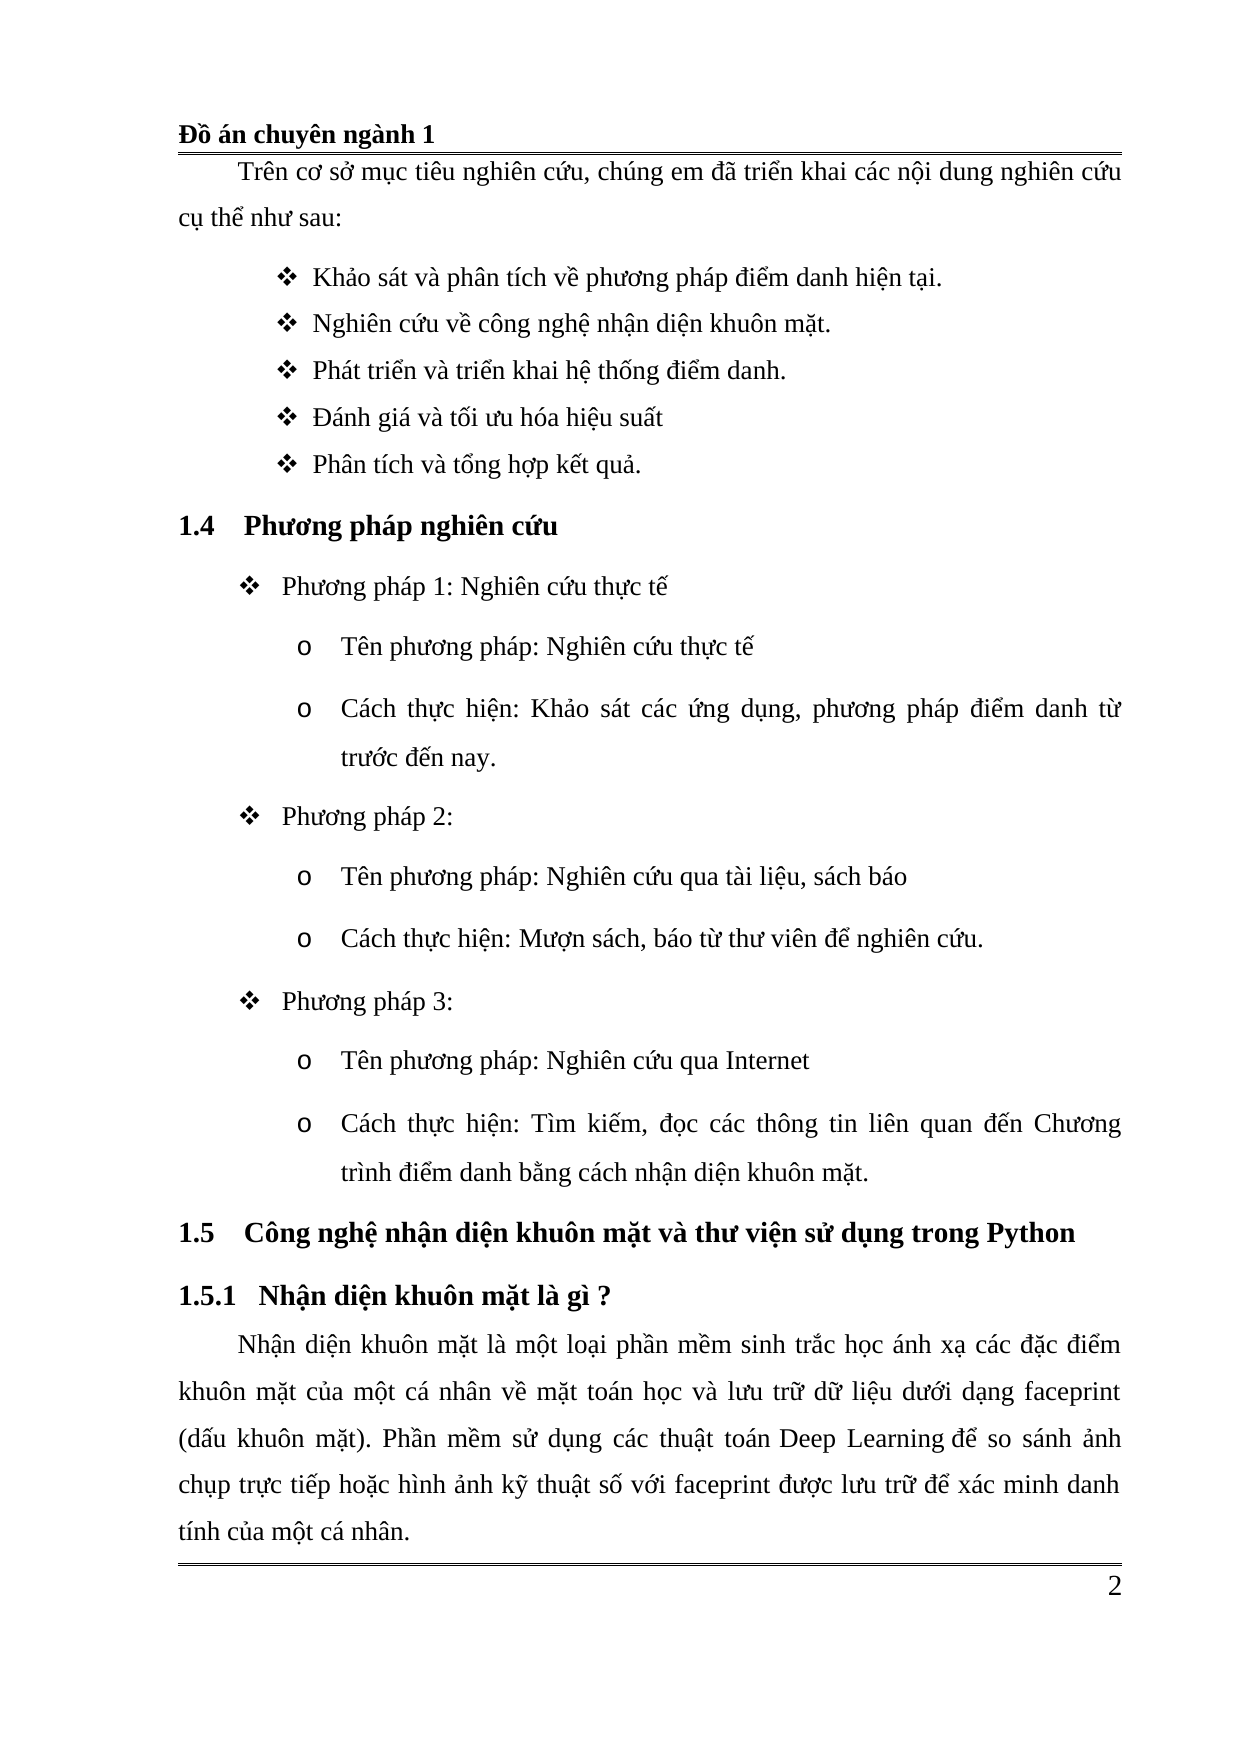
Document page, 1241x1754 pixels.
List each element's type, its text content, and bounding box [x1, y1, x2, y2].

list Phát triển và triển khai hệ thống điểm danh. [275, 354, 1122, 386]
list Cách thực hiện: Tìm kiếm, đọc các thông tin liên quan đến Chương trình điểm danh bằng cách nhận diện khuôn mặt. [296, 1107, 1122, 1187]
list Đánh giá và tối ưu hóa hiệu suất [275, 401, 1122, 433]
list Khảo sát và phân tích về phương pháp điểm danh hiện tại. [275, 261, 1122, 292]
text 1.5 Công nghệ nhận diện khuôn mặt và thư viện sử dụng trong Python [178, 1215, 1122, 1249]
list Cách thực hiện: Mượn sách, báo từ thư viên để nghiên cứu. [296, 922, 1122, 956]
list Nhận diện khuôn mặt là một loại phần mềm sinh trắc học ánh xạ các đặc điểm khuôn mặt của một cá nhân về mặt toán học và lưu trữ dữ liệu dưới dạng faceprint (dấu khuôn mặt). Phần mềm sử dụng các thuật toán Deep Learning để so sánh ảnh chụp trực tiếp hoặc hình ảnh kỹ thuật số với faceprint được lưu trữ để xác minh danh tính của một cá nhân. [178, 1406, 1122, 1468]
list Phương pháp 3: [237, 985, 1122, 1016]
list Tên phương pháp: Nghiên cứu qua Internet [296, 1044, 1122, 1078]
list Phương pháp 2: [237, 801, 1122, 832]
text Trên cơ sở mục tiêu nghiên cứu, chúng em đã triển khai các nội dung nghiên cứu cụ thể như sau: [178, 155, 1122, 233]
list Tên phương pháp: Nghiên cứu thực tế [296, 630, 1122, 663]
text 1.5.1 Nhận diện khuôn mặt là gì ? [178, 1278, 1122, 1312]
text 1.4 Phương pháp nghiên cứu [178, 508, 1122, 541]
list Nhận diện khuôn mặt là một loại phần mềm sinh trắc học ánh xạ các đặc điểm khuôn mặt của một cá nhân về mặt toán học và lưu trữ dữ liệu dưới dạng faceprint (dấu khuôn mặt). Phần mềm sử dụng các thuật toán Deep Learning để so sánh ảnh chụp trực tiếp hoặc hình ảnh kỹ thuật số với faceprint được lưu trữ để xác minh danh tính của một cá nhân. [178, 1499, 1122, 1546]
list Phương pháp 1: Nghiên cứu thực tế [237, 570, 1122, 602]
list Phân tích và tổng hợp kết quả. [275, 448, 1122, 479]
list Nghiên cứu về công nghệ nhận diện khuôn mặt. [275, 308, 1122, 339]
list Cách thực hiện: Khảo sát các ứng dụng, phương pháp điểm danh từ trước đến nay. [296, 692, 1122, 772]
list Tên phương pháp: Nghiên cứu qua tài liệu, sách báo [296, 860, 1122, 893]
list Nhận diện khuôn mặt là một loại phần mềm sinh trắc học ánh xạ các đặc điểm khuôn mặt của một cá nhân về mặt toán học và lưu trữ dữ liệu dưới dạng faceprint (dấu khuôn mặt). Phần mềm sử dụng các thuật toán Deep Learning để so sánh ảnh chụp trực tiếp hoặc hình ảnh kỹ thuật số với faceprint được lưu trữ để xác minh danh tính của một cá nhân. [178, 1328, 1122, 1375]
